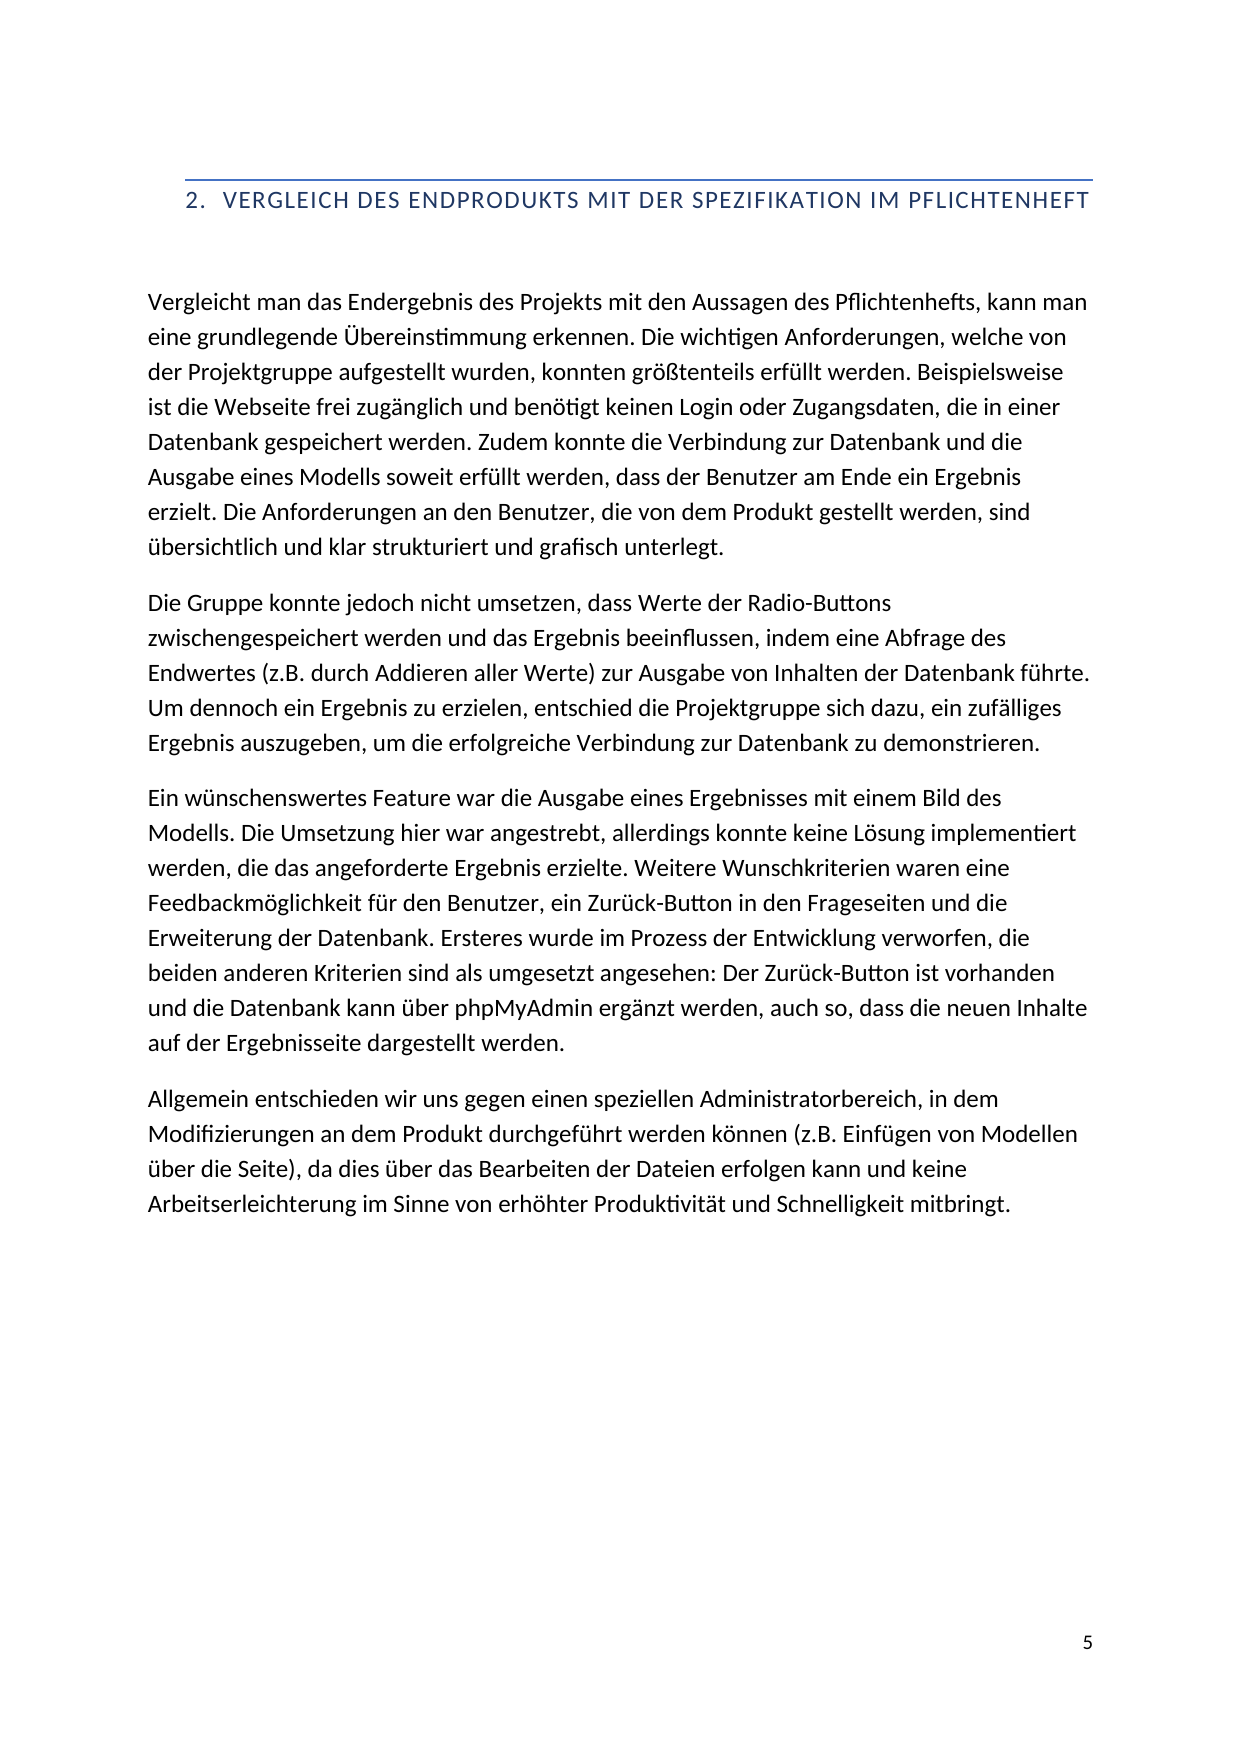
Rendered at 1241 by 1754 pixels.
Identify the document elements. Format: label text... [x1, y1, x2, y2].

text Vergleicht man das Endergebnis des Projekts mit den Aussagen des Pflichtenhefts, kann man eine grundlegende Übereinstimmung erkennen. Die wichtigen Anforderungen, welche von der Projektgruppe aufgestellt wurden, konnten größtenteils erfüllt werden. Beispielsweise ist die Webseite frei zugänglich und benötigt keinen Login oder Zugangsdaten, die in einer Datenbank gespeichert werden. Zudem konnte die Verbindung zur Datenbank und die Ausgabe eines Modells soweit erfüllt werden, dass der Benutzer am Ende ein Ergebnis erzielt. Die Anforderungen an den Benutzer, die von dem Produkt gestellt werden, sind übersichtlich und klar strukturiert und grafisch unterlegt. [148, 286, 1093, 561]
text Ein wünschenswertes Feature war die Ausgabe eines Ergebnisses mit einem Bild des Modells. Die Umsetzung hier war angestrebt, allerdings konnte keine Lösung implementiert werden, die das angeforderte Ergebnis erzielte. Weitere Wunschkriterien waren eine Feedbackmöglichkeit für den Benutzer, ein Zurück-Button in den Frageseiten und die Erweiterung der Datenbank. Ersteres wurde im Prozess der Entwicklung verworfen, die beiden anderen Kriterien sind als umgesetzt angesehen: Der Zurück-Button ist vorhanden und die Datenbank kann über phpMyAdmin ergänzt werden, auch so, dass die neuen Inhalte auf der Ergebnisseite dargestellt werden. [148, 782, 1093, 1058]
list Vergleich des Endprodukts mit der Spezifikation im Pflichtenheft [185, 181, 1093, 215]
text Allgemein entschieden wir uns gegen einen speziellen Administratorbereich, in dem Modifizierungen an dem Produkt durchgeführt werden können (z.B. Einfügen von Modellen über die Seite), da dies über das Bearbeiten der Dateien erfolgen kann und keine Arbeitserleichterung im Sinne von erhöhter Produktivität und Schnelligkeit mitbringt. [148, 1083, 1093, 1219]
text Die Gruppe konnte jedoch nicht umsetzen, dass Werte der Radio-Buttons zwischengespeichert werden und das Ergebnis beeinflussen, indem eine Abfrage des Endwertes (z.B. durch Addieren aller Werte) zur Ausgabe von Inhalten der Datenbank führte. Um dennoch ein Ergebnis zu erzielen, entschied die Projektgruppe sich dazu, ein zufälliges Ergebnis auszugeben, um die erfolgreiche Verbindung zur Datenbank zu demonstrieren. [148, 587, 1093, 757]
